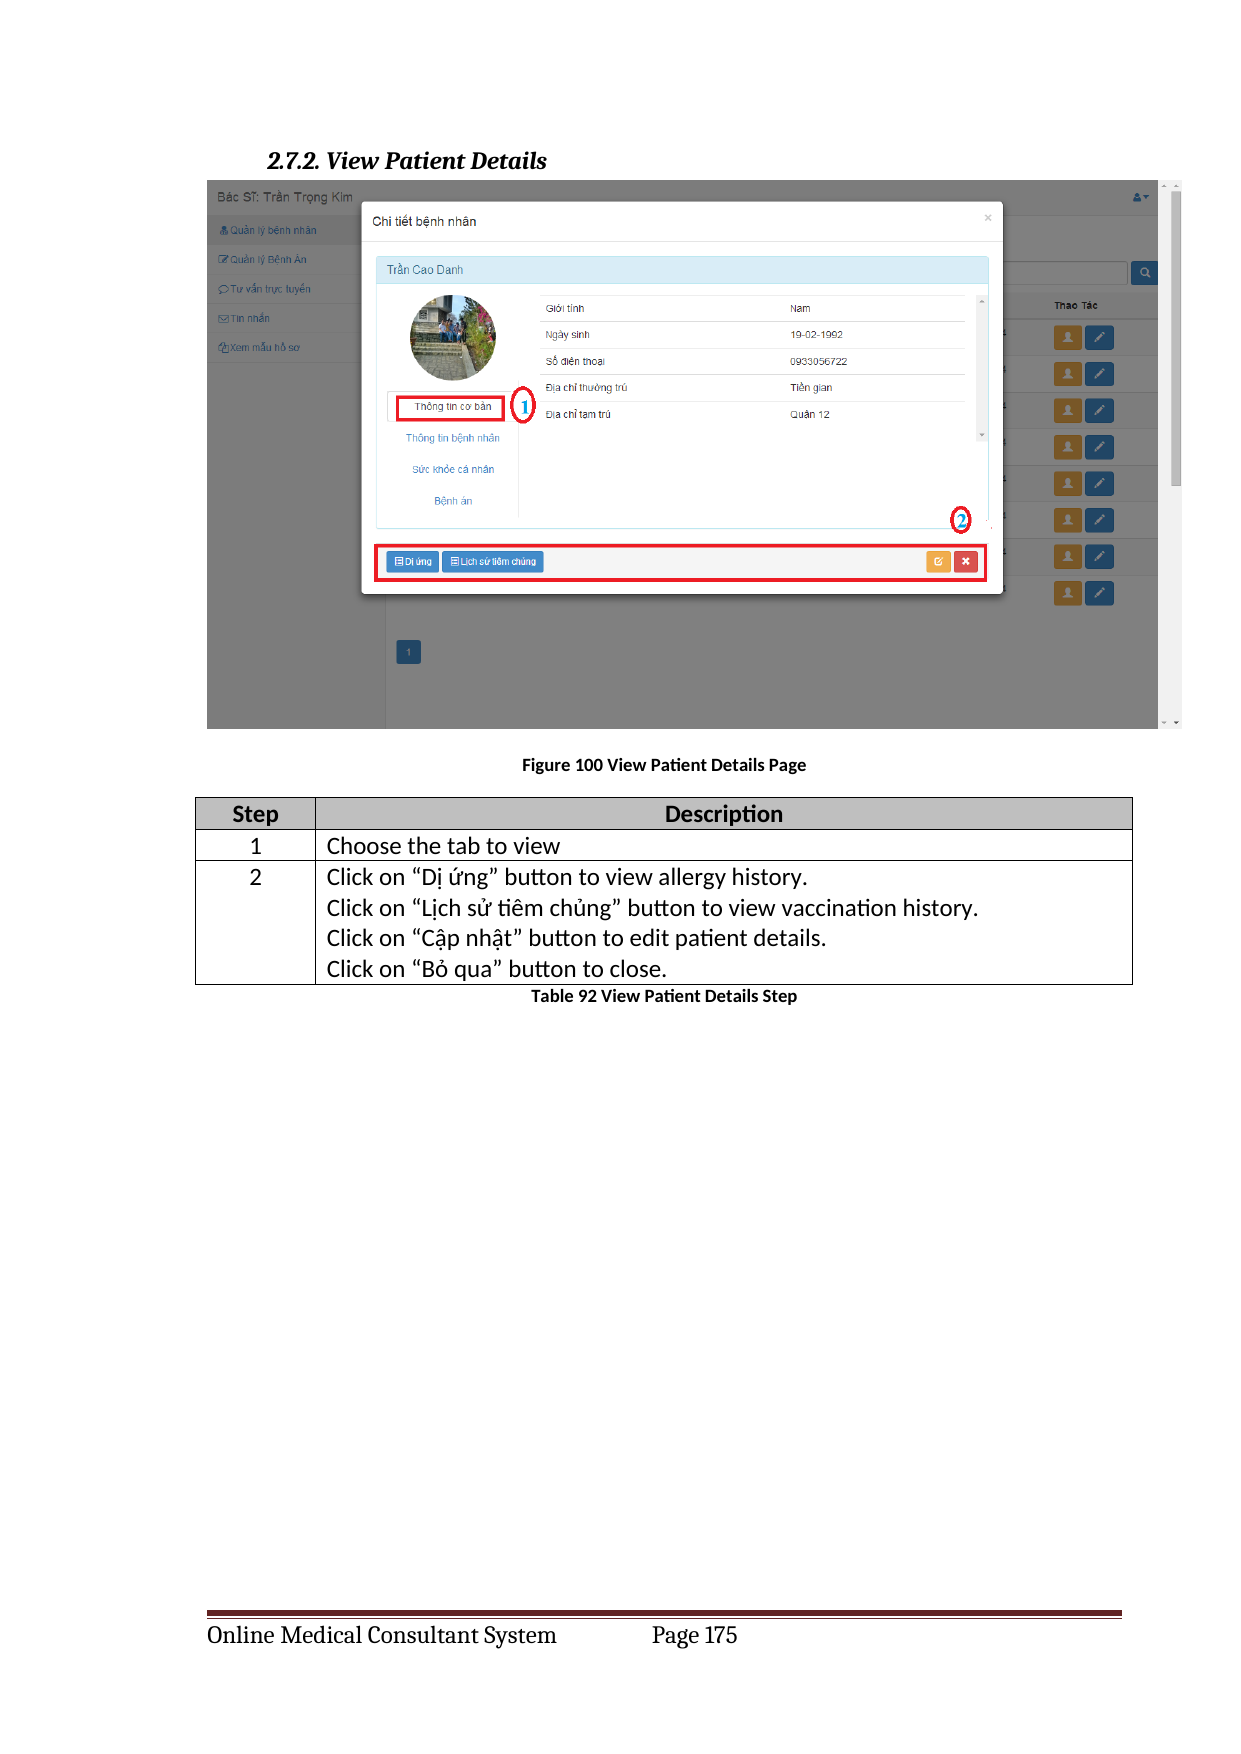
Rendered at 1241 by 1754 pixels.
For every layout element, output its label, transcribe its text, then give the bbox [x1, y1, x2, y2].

subtitle View Patient Details [267, 147, 1122, 176]
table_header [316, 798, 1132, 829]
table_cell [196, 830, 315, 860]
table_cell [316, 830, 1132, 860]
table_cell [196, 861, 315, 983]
text Table View Patient Details Step [207, 985, 1122, 1007]
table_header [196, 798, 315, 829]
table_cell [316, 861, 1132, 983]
picture [207, 180, 1182, 729]
text Figure View Patient Details Page [207, 753, 1122, 776]
